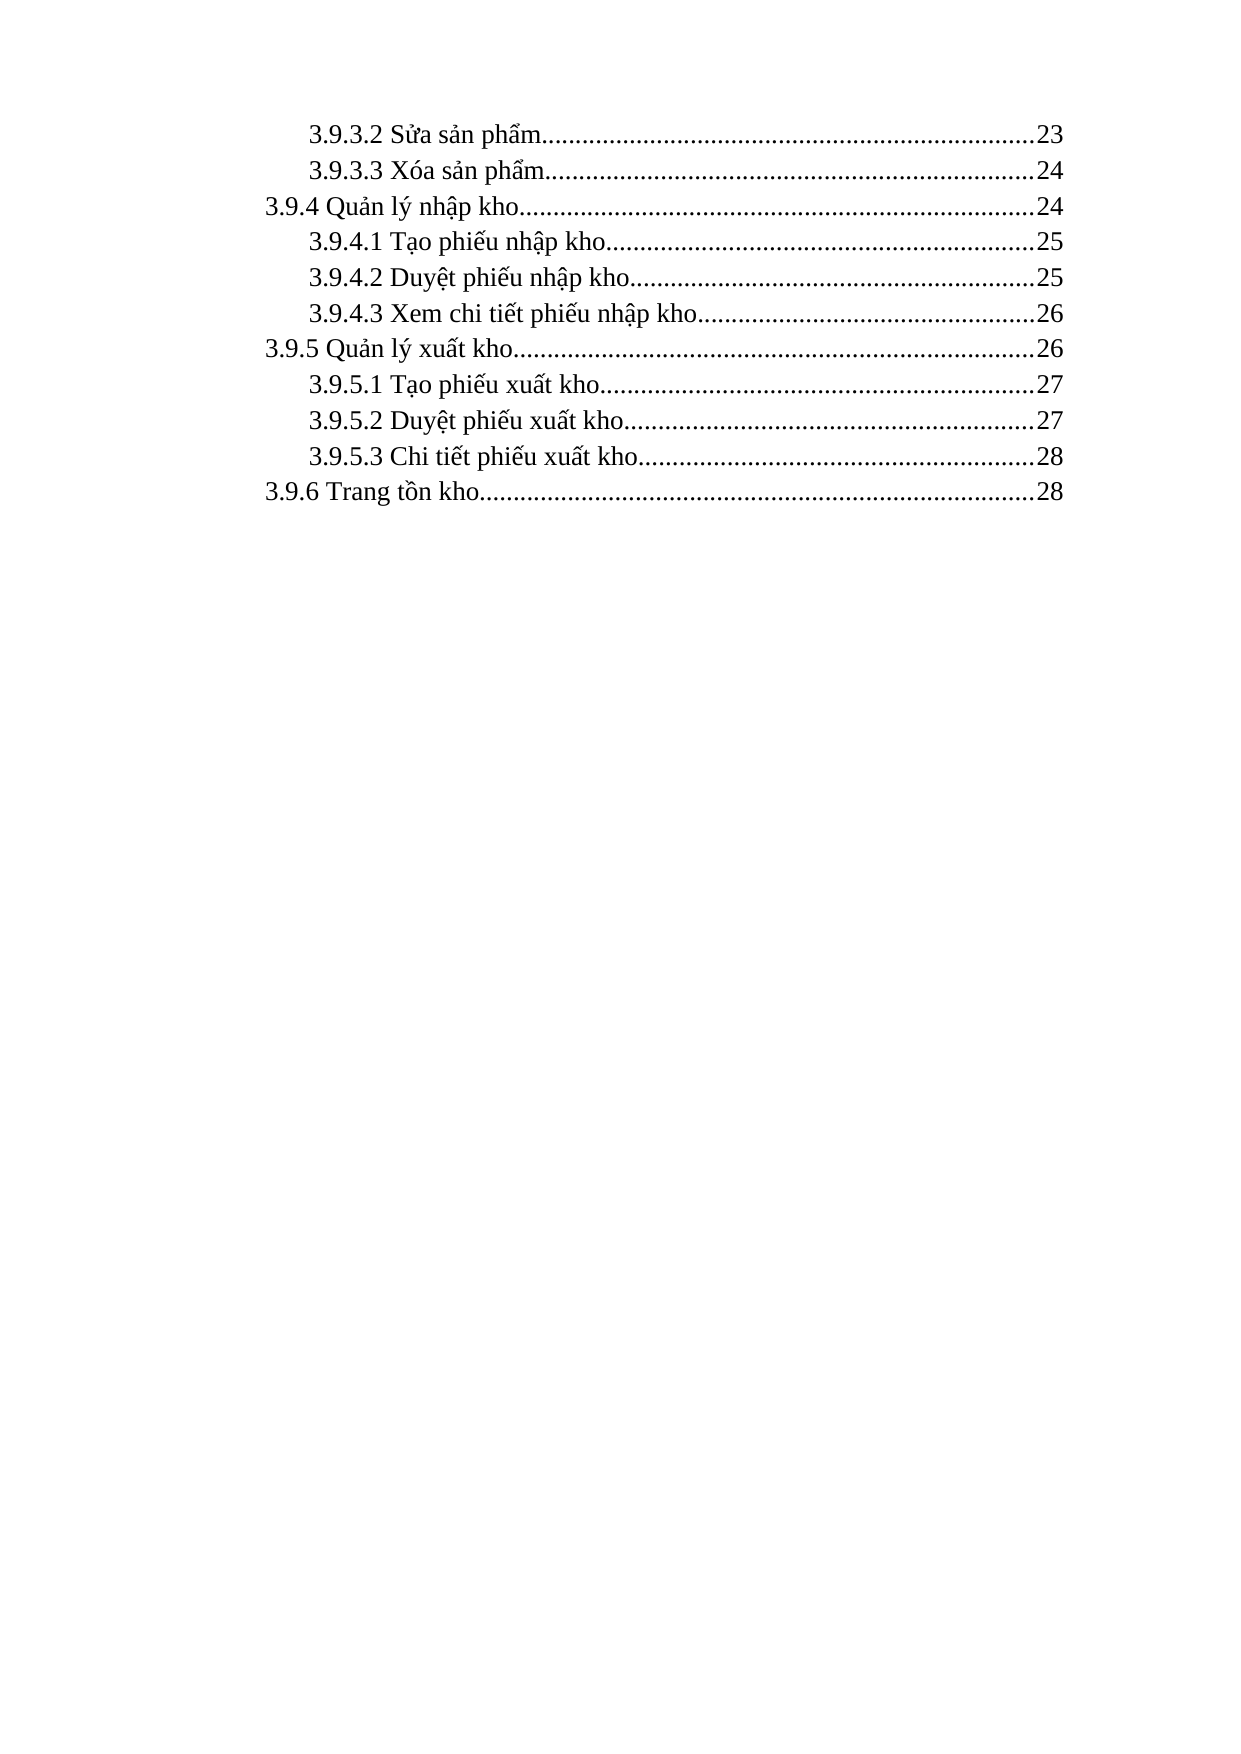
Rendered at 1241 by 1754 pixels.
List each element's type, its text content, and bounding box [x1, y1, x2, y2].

text 3.9.5.1 Tạo phiếu xuất kho 27 [308, 368, 1122, 399]
text 3.9.4.1 Tạo phiếu nhập kho 25 [308, 225, 1122, 256]
text 3.9.5.3 Chi tiết phiếu xuất kho 28 [308, 440, 1122, 471]
text 3.9.4.3 Xem chi tiết phiếu nhập kho 26 [308, 297, 1122, 328]
text 3.9.4 Quản lý nhập kho 24 [265, 189, 1122, 221]
text 3.9.4.2 Duyệt phiếu nhập kho 25 [308, 261, 1122, 292]
text 3.9.5.2 Duyệt phiếu xuất kho 27 [308, 404, 1122, 435]
text 3.9.6 Trang tồn kho 28 [265, 475, 1122, 507]
text 3.9.3.2 Sửa sản phẩm 23 [308, 118, 1122, 149]
text 3.9.3.3 Xóa sản phẩm 24 [308, 154, 1122, 185]
text 3.9.5 Quản lý xuất kho 26 [265, 332, 1122, 364]
